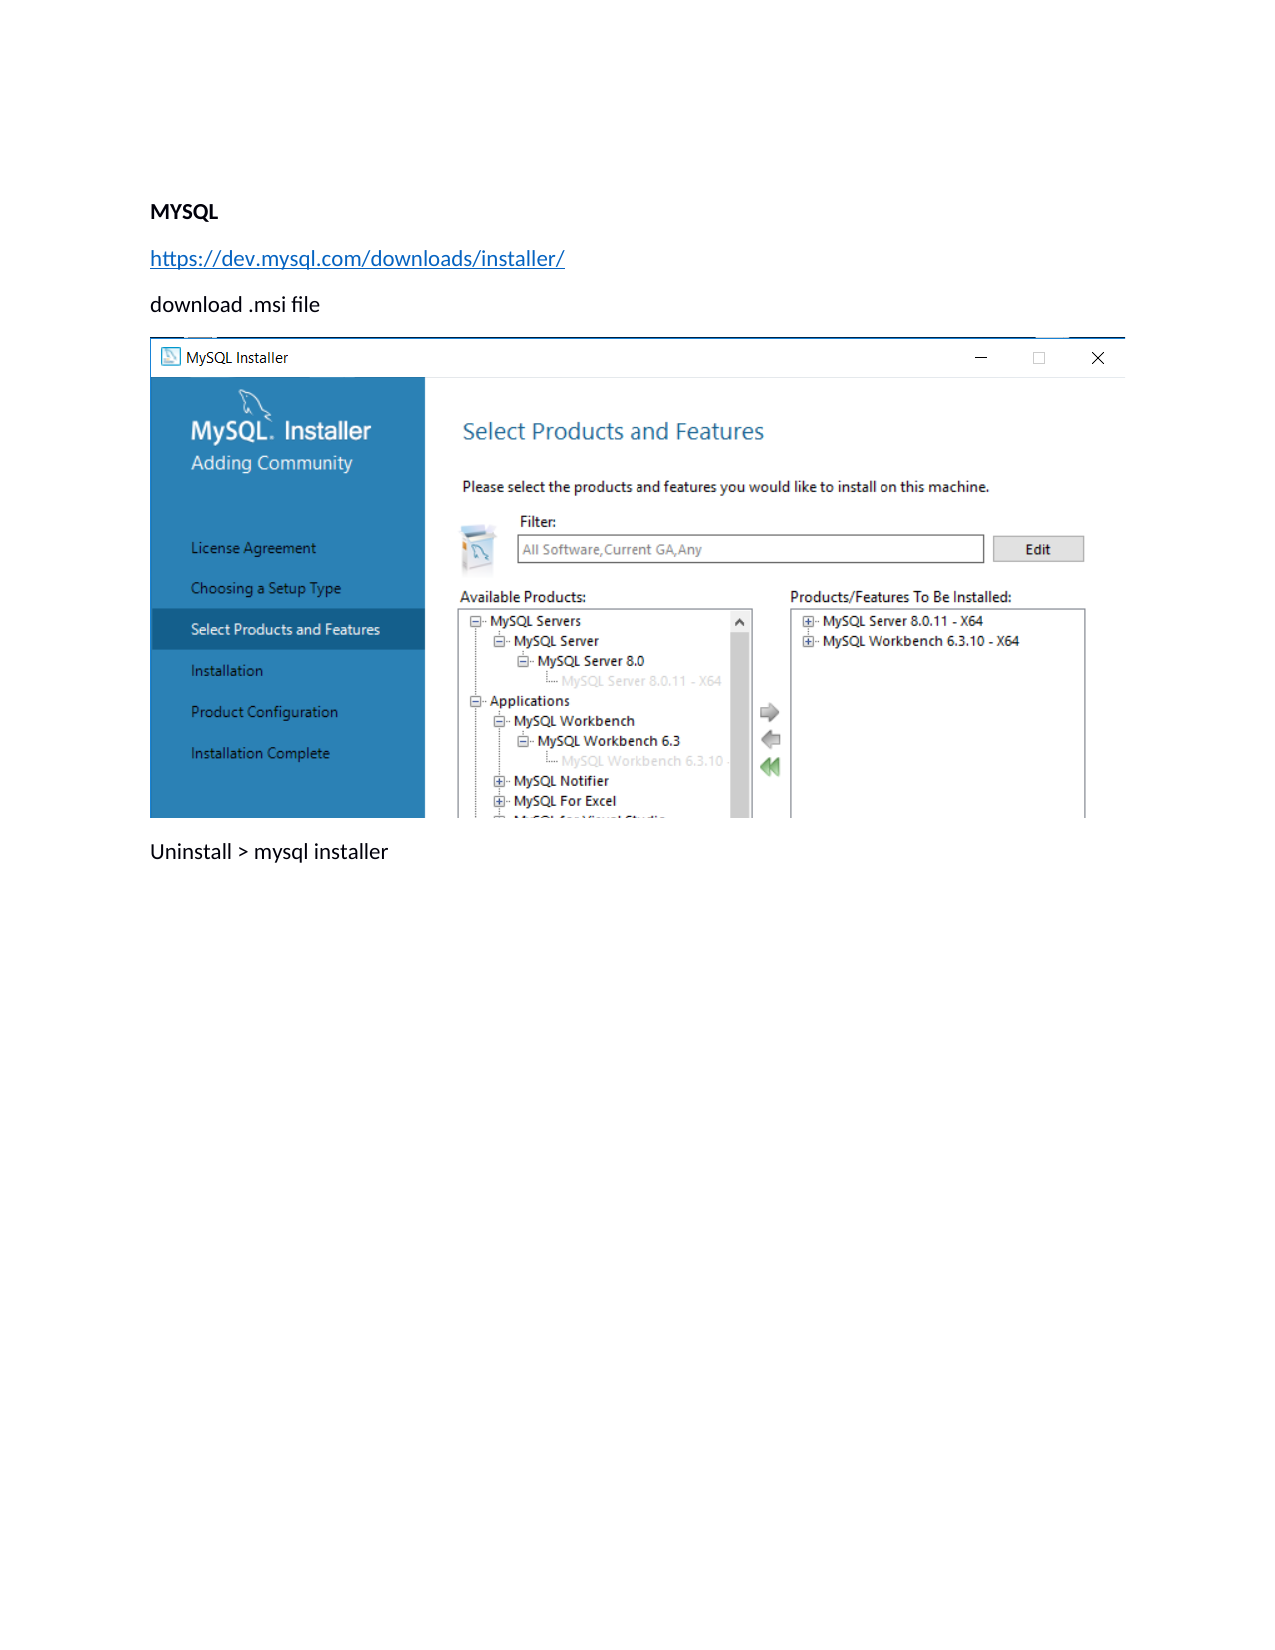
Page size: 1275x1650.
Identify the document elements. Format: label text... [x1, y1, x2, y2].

text download .msi file [150, 291, 1125, 319]
text MYSQL [150, 197, 1125, 225]
text Uninstall > mysql installer [150, 837, 1125, 865]
text https://dev.mysql.com/downloads/installer/ [150, 244, 1125, 272]
picture [150, 337, 1125, 818]
